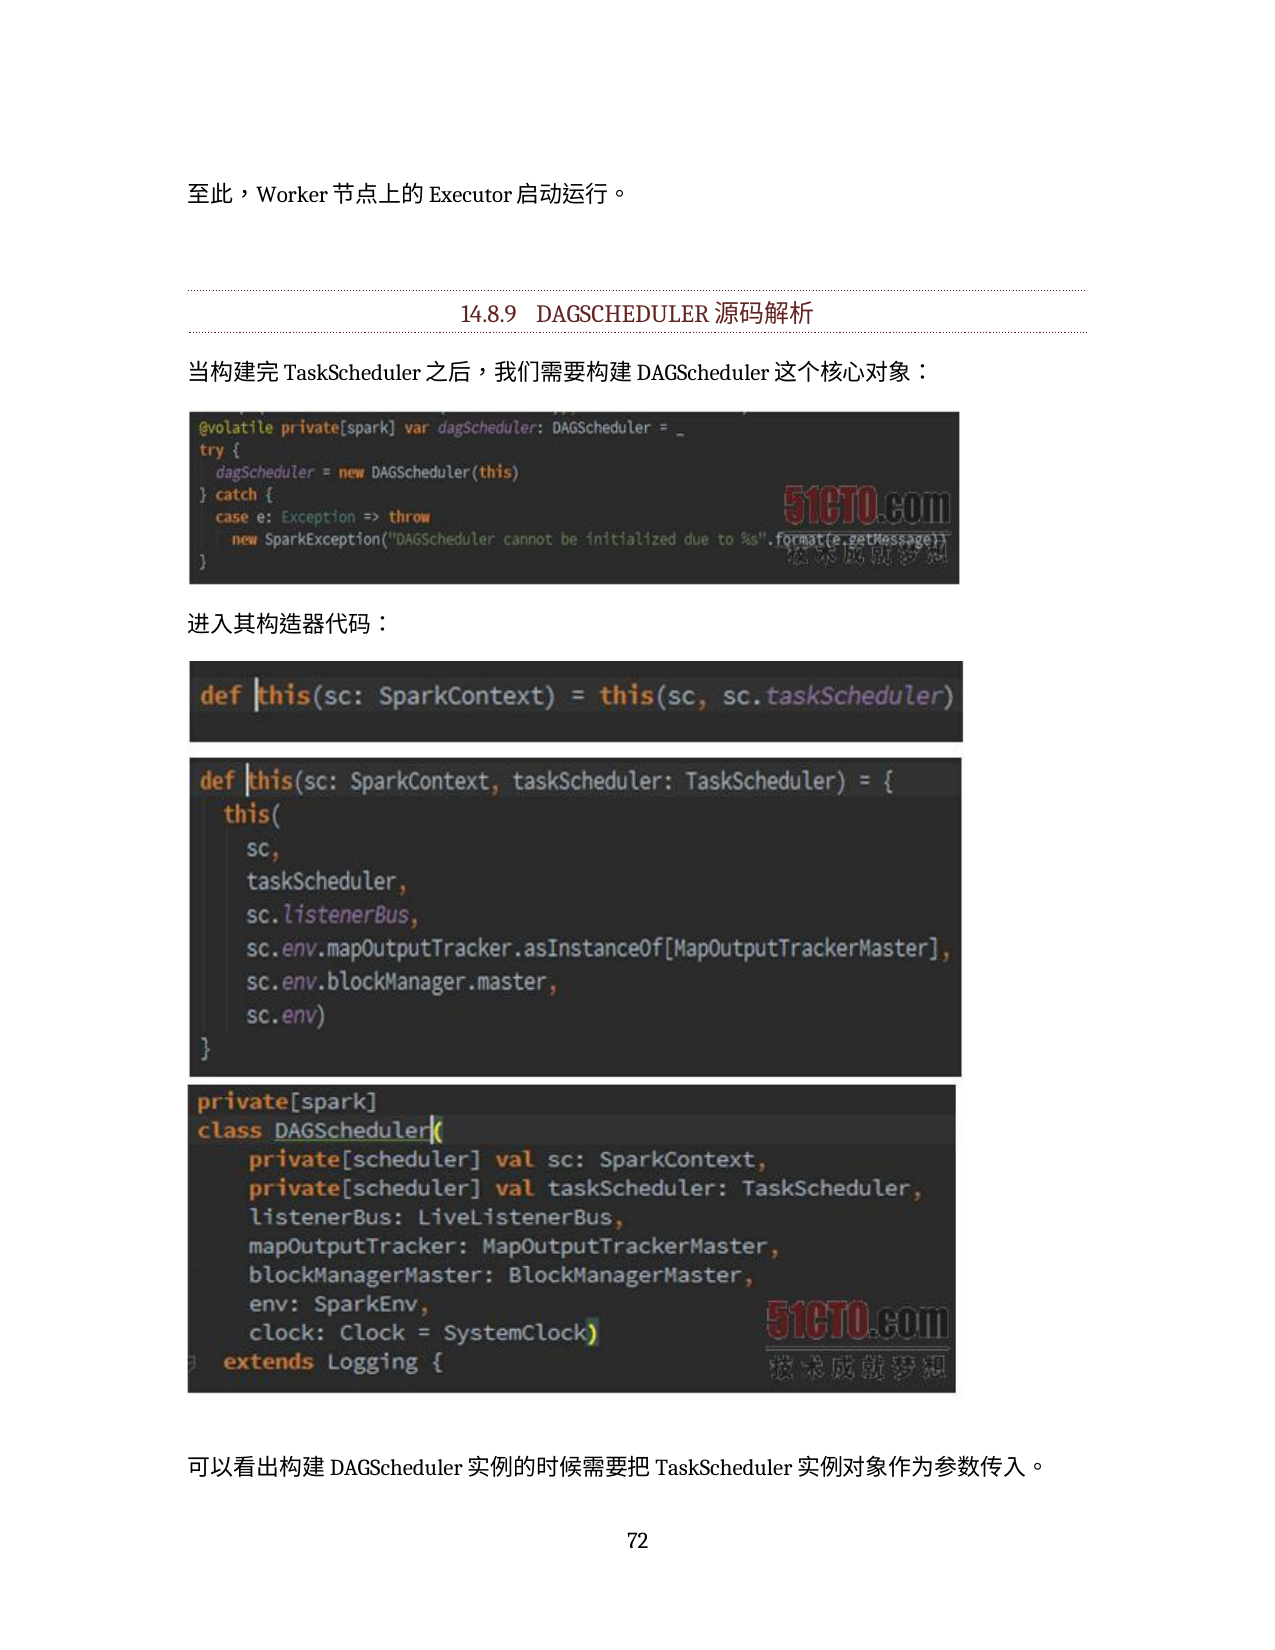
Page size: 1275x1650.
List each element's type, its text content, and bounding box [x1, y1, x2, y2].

text 进入其构造器代码： [187, 608, 1087, 639]
text 至此，Worker节点上的Executor启动运行。 [187, 150, 1087, 209]
text 可以看出构建DAGScheduler实例的时候需要把TaskScheduler实例对象作为参数传入。 [187, 1423, 1087, 1482]
subtitle DAGScheduler源码解析 [187, 290, 1087, 333]
text 当构建完TaskScheduler之后，我们需要构建DAGScheduler这个核心对象： [187, 356, 1087, 387]
picture [187, 409, 966, 586]
picture [187, 661, 966, 1401]
